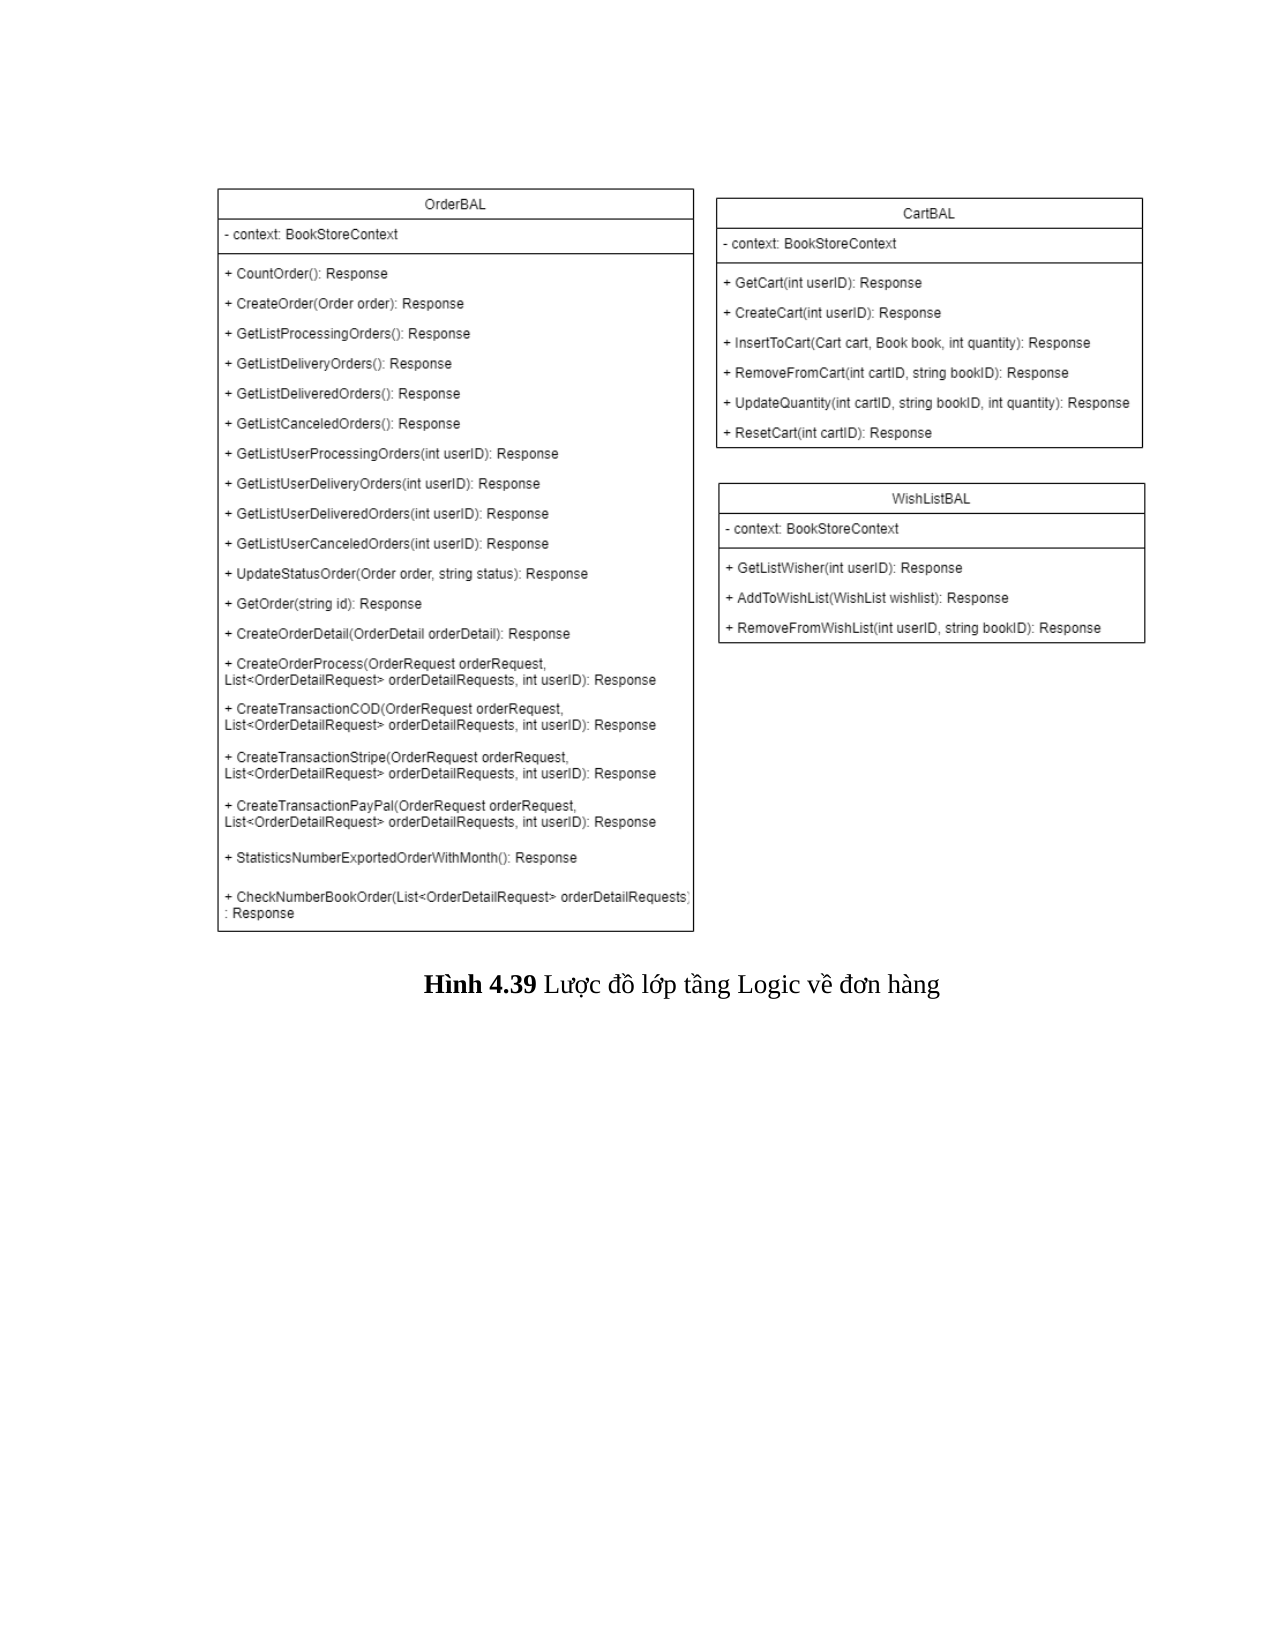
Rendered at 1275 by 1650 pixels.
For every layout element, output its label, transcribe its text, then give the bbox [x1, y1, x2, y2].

text Hình 4.39 Lược đồ lớp tầng Logic về đơn hàng [207, 968, 1157, 999]
picture [206, 177, 1157, 947]
